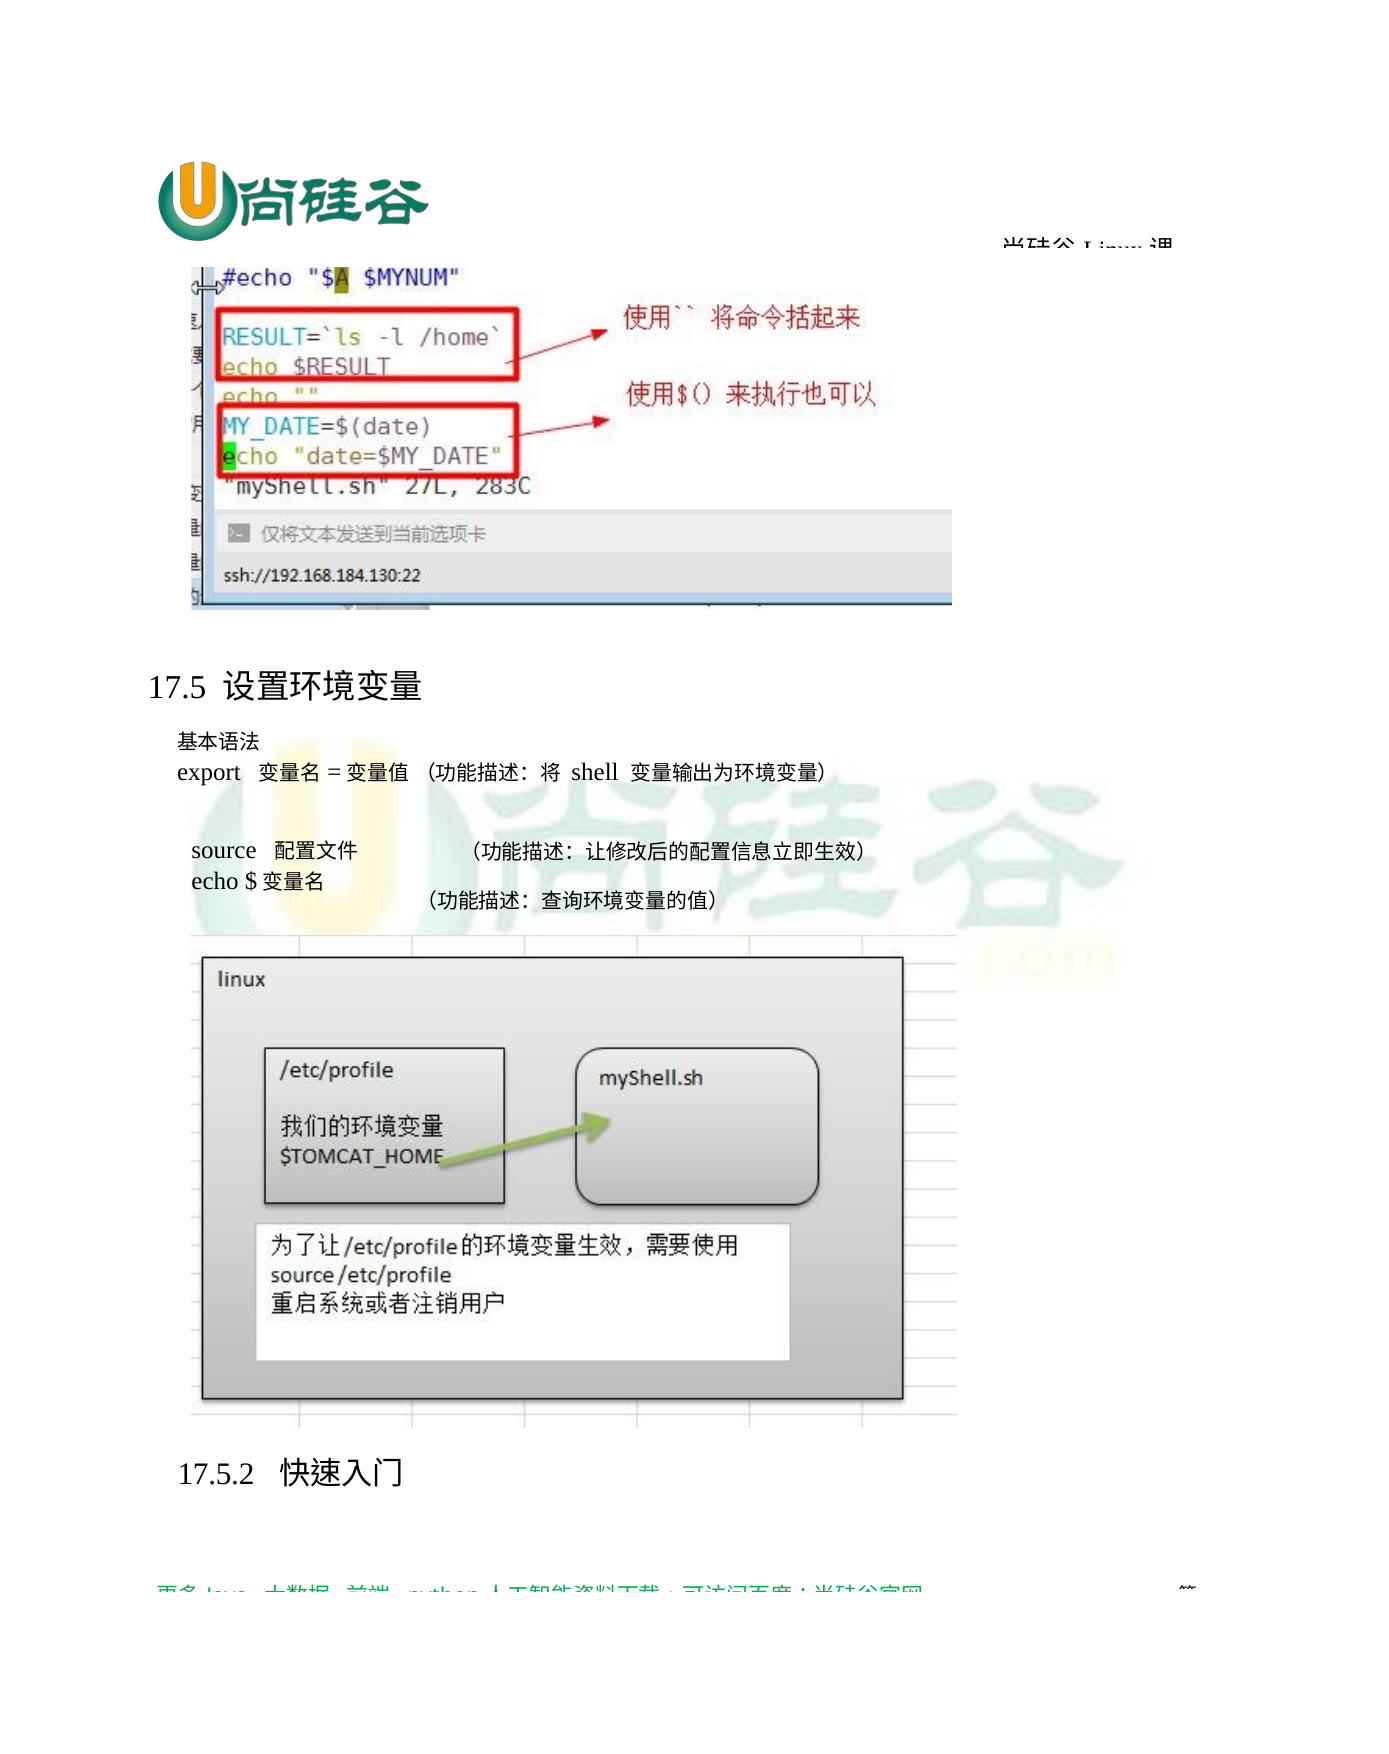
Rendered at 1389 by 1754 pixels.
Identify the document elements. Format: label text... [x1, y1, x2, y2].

picture [191, 267, 952, 610]
picture [189, 735, 1152, 1428]
subtitle 设置环境变量 [148, 649, 1338, 711]
subtitle 快速入门 [177, 1438, 1338, 1496]
picture [147, 153, 436, 249]
